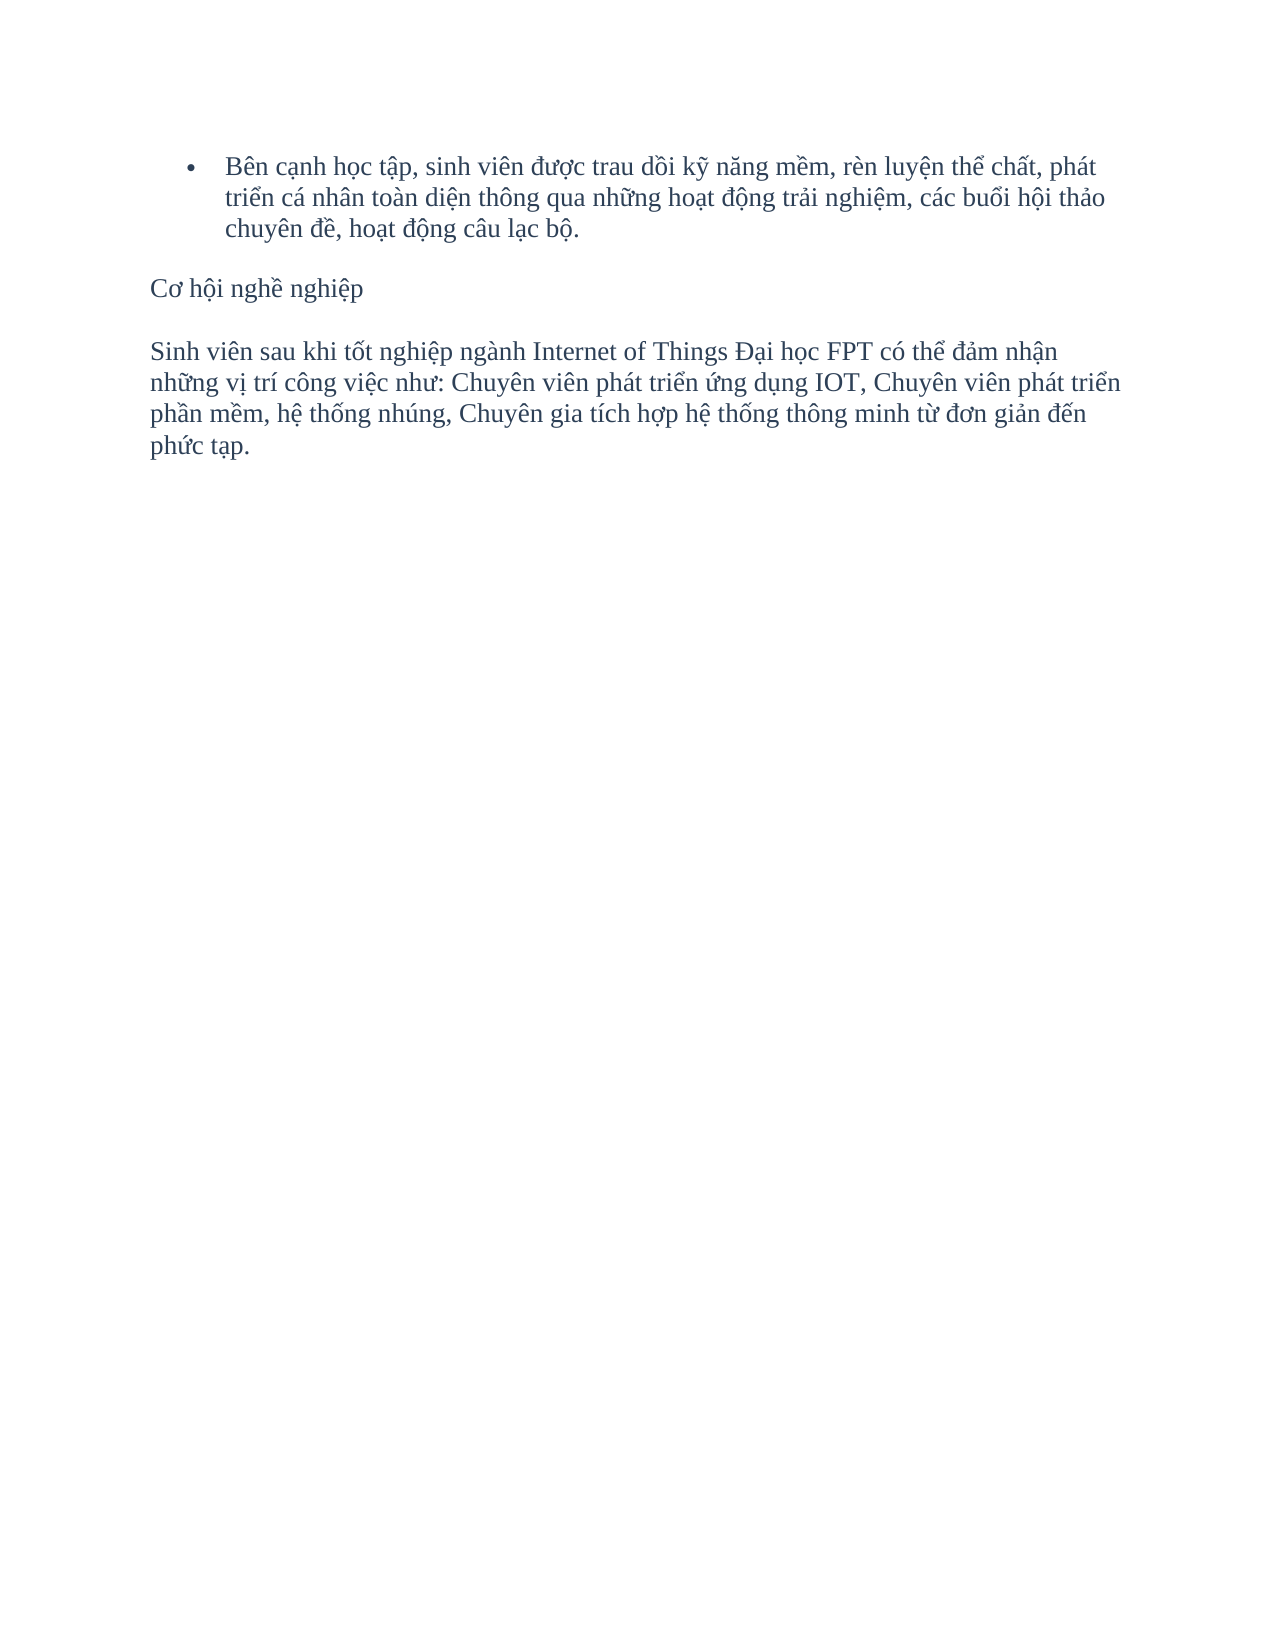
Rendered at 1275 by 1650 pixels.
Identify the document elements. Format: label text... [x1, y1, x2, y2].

subtitle Cơ hội nghề nghiệp [150, 273, 1125, 304]
text Sinh viên sau khi tốt nghiệp ngành Internet of Things Đại học FPT có thể đảm nhận những vị trí công việc như: Chuyên viên phát triển ứng dụng IOT, Chuyên viên phát triển phần mềm, hệ thống nhúng, Chuyên gia tích hợp hệ thống thông minh từ đơn giản đến phức tạp. [150, 335, 1125, 460]
list Bên cạnh học tập, sinh viên được trau dồi kỹ năng mềm, rèn luyện thể chất, phát triển cá nhân toàn diện thông qua những hoạt động trải nghiệm, các buổi hội thảo chuyên đề, hoạt động câu lạc bộ. [187, 150, 1125, 243]
